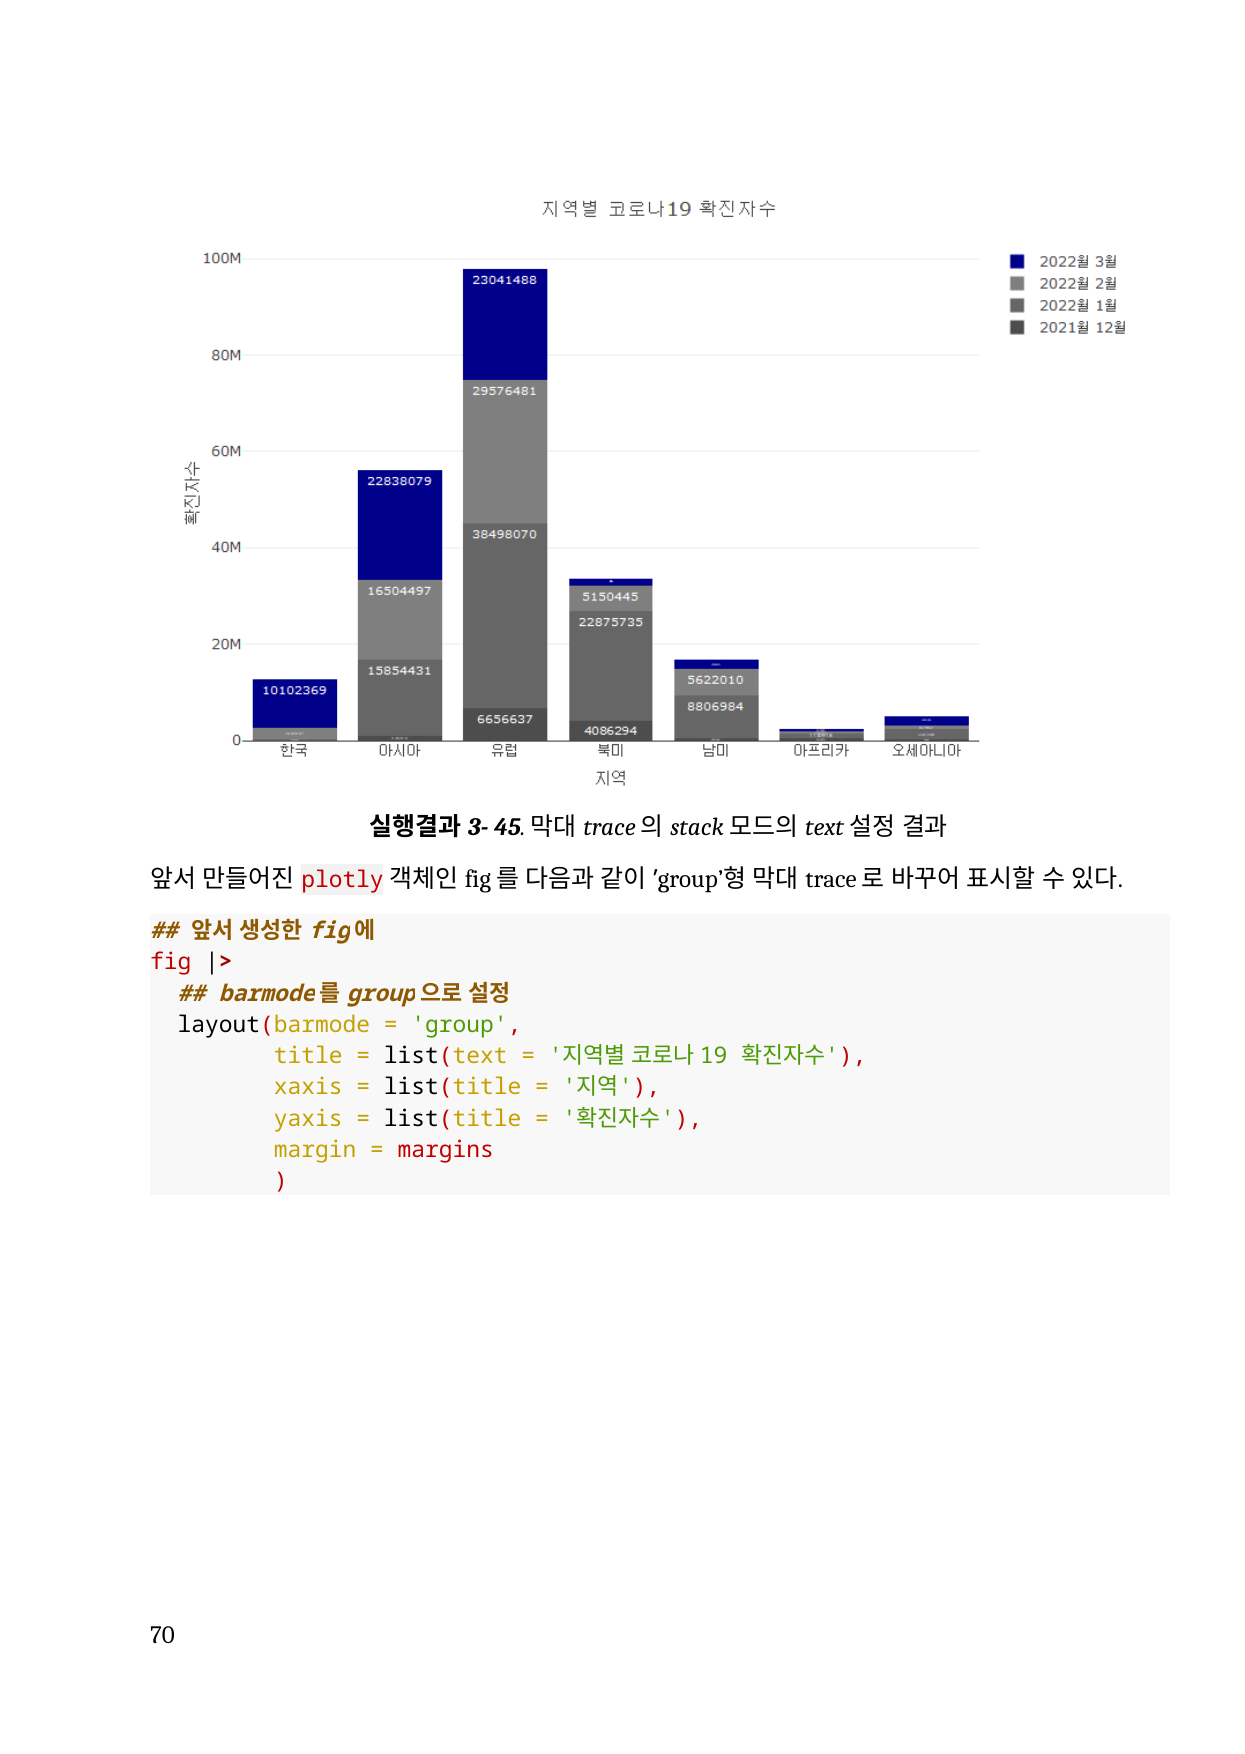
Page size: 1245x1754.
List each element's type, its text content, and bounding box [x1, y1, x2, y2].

text 실행결과 3- . 막대 trace의 stack 모드의 text 설정 결과 [150, 808, 1170, 842]
text ## 앞서 생성한 fig에 fig |> ## barmode를 group으로 설정 layout(barmode = 'group', title = list(text = '지역별 코로나19 확진자수'), xaxis = list(title = '지역'), yaxis = list(title = '확진자수'), margin = margins ) [232, 914, 1170, 1195]
text 앞서 만들어진 plotly 객체인 fig를 다음과 같이 ’group’형 막대 trace로 바꾸어 표시할 수 있다. [150, 861, 1170, 895]
picture [172, 187, 1148, 788]
